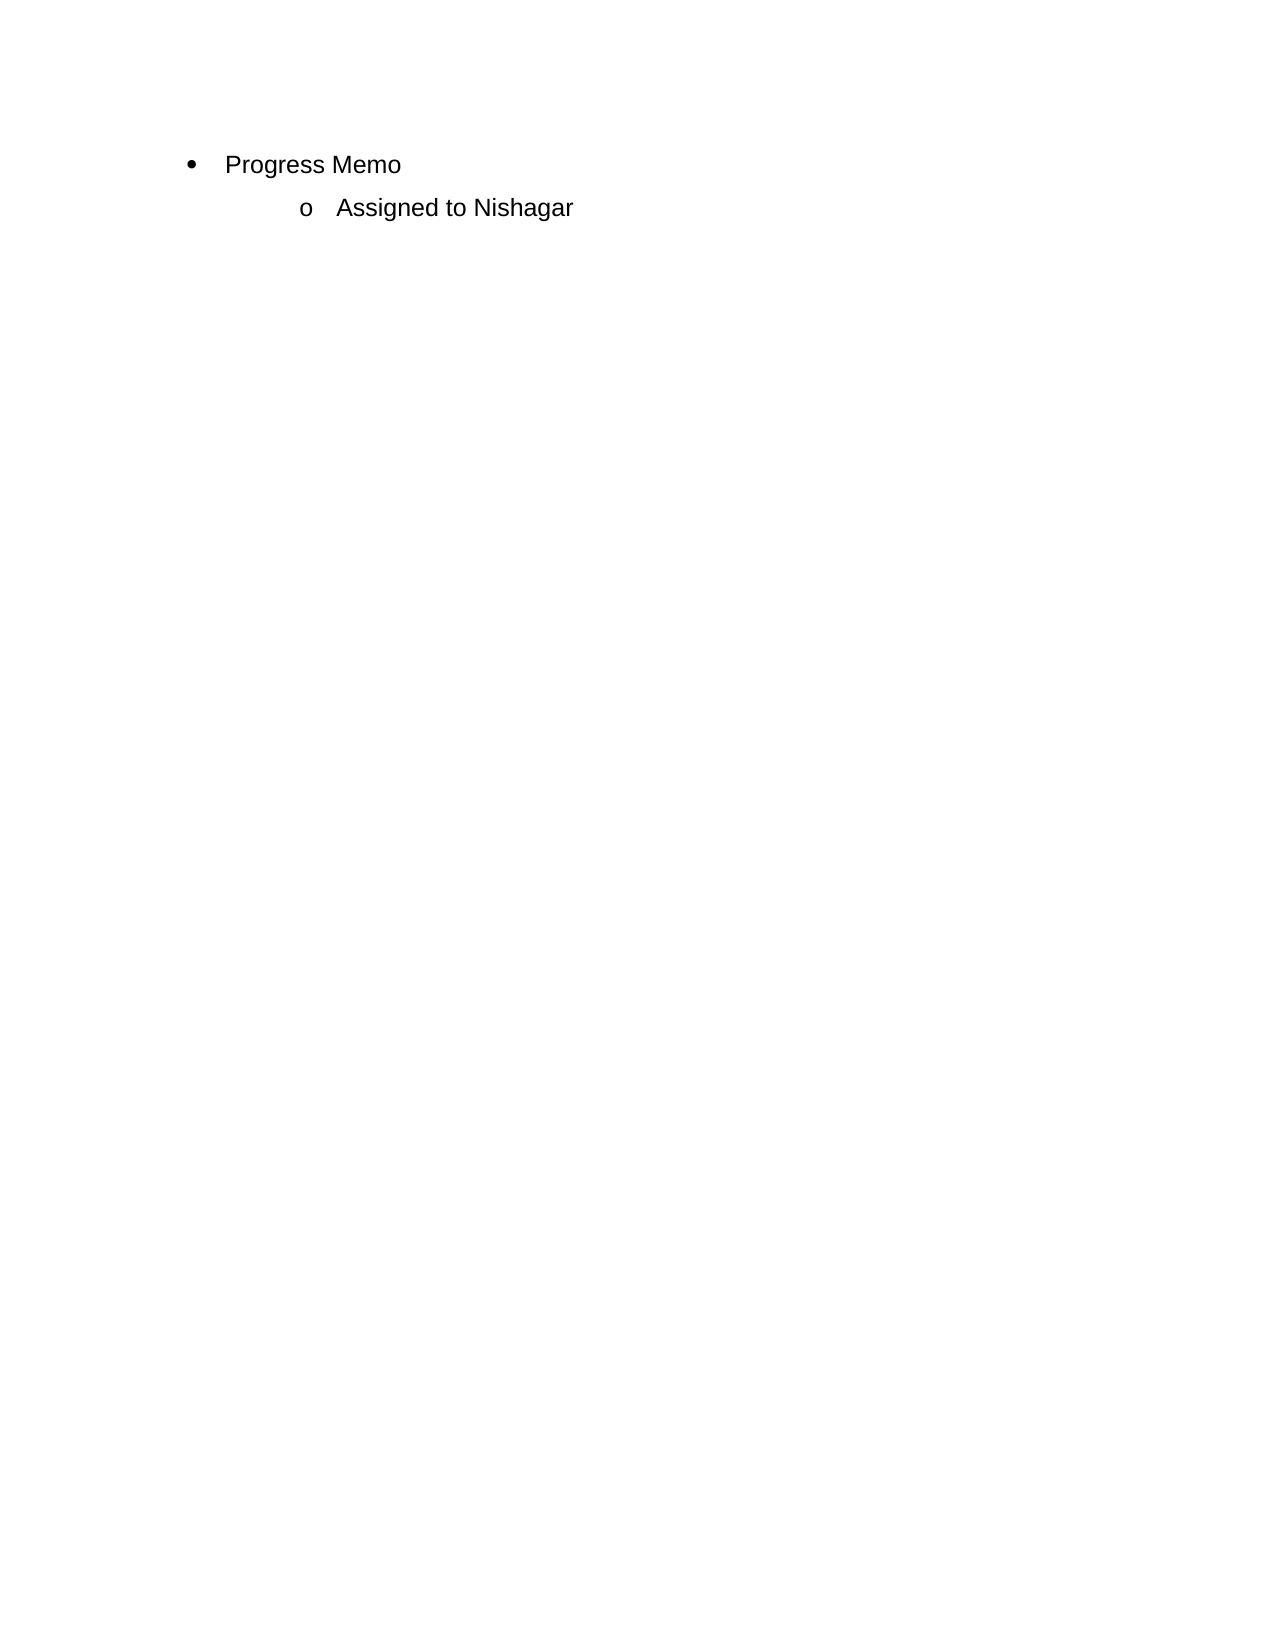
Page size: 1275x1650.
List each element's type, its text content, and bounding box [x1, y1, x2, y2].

list Assigned to Nishagar [298, 193, 1125, 224]
list Progress Memo [187, 150, 1125, 179]
